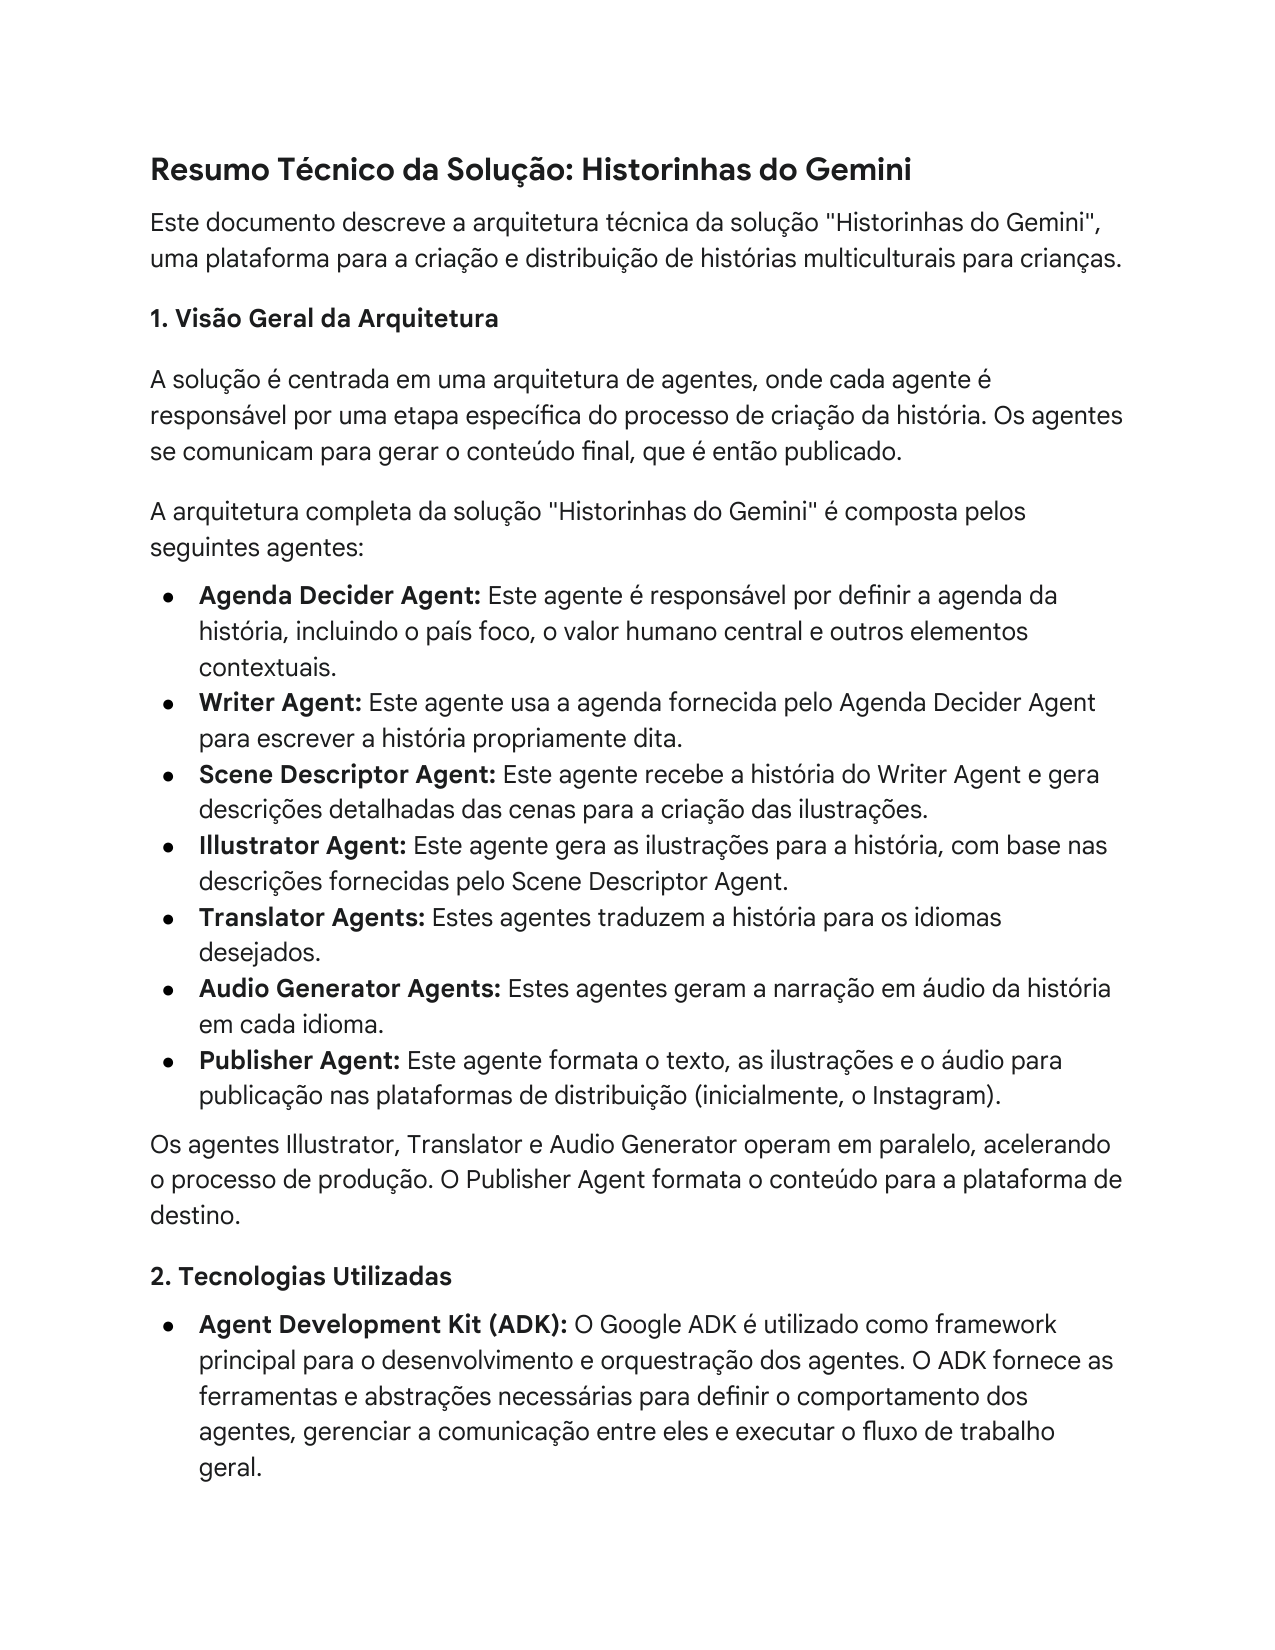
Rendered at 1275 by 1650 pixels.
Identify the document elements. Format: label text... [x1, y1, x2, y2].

text 2. Tecnologias Utilizadas [150, 1261, 1125, 1292]
list Publisher Agent: Este agente formata o texto, as ilustrações e o áudio para publicação nas plataformas de distribuição (inicialmente, o Instagram). [161, 1045, 1125, 1112]
text A arquitetura completa da solução "Historinhas do Gemini" é composta pelos seguintes agentes: [150, 496, 1125, 563]
text Os agentes Illustrator, Translator e Audio Generator operam em paralelo, acelerando o processo de produção. O Publisher Agent formata o conteúdo para a plataforma de destino. [150, 1129, 1125, 1232]
text Este documento descreve a arquitetura técnica da solução "Historinhas do Gemini", uma plataforma para a criação e distribuição de histórias multiculturais para crianças. [150, 207, 1125, 274]
list Scene Descriptor Agent: Este agente recebe a história do Writer Agent e gera descrições detalhadas das cenas para a criação das ilustrações. [161, 759, 1125, 826]
text A solução é centrada em uma arquitetura de agentes, onde cada agente é responsável por uma etapa específica do processo de criação da história. Os agentes se comunicam para gerar o conteúdo final, que é então publicado. [150, 364, 1125, 467]
list Illustrator Agent: Este agente gera as ilustrações para a história, com base nas descrições fornecidas pelo Scene Descriptor Agent. [161, 831, 1125, 898]
list Agenda Decider Agent: Este agente é responsável por definir a agenda da história, incluindo o país foco, o valor humano central e outros elementos contextuais. [161, 580, 1125, 683]
subtitle Resumo Técnico da Solução: Historinhas do Gemini [150, 150, 1125, 189]
list Agent Development Kit (ADK): O Google ADK é utilizado como framework principal para o desenvolvimento e orquestração dos agentes. O ADK fornece as ferramentas e abstrações necessárias para definir o comportamento dos agentes, gerenciar a comunicação entre eles e executar o fluxo de trabalho geral. [161, 1309, 1125, 1483]
list Audio Generator Agents: Estes agentes geram a narração em áudio da história em cada idioma. [161, 973, 1125, 1041]
list Writer Agent: Este agente usa a agenda fornecida pelo Agenda Decider Agent para escrever a história propriamente dita. [161, 688, 1125, 755]
text 1. Visão Geral da Arquitetura [150, 303, 1125, 335]
list Translator Agents: Estes agentes traduzem a história para os idiomas desejados. [161, 902, 1125, 969]
